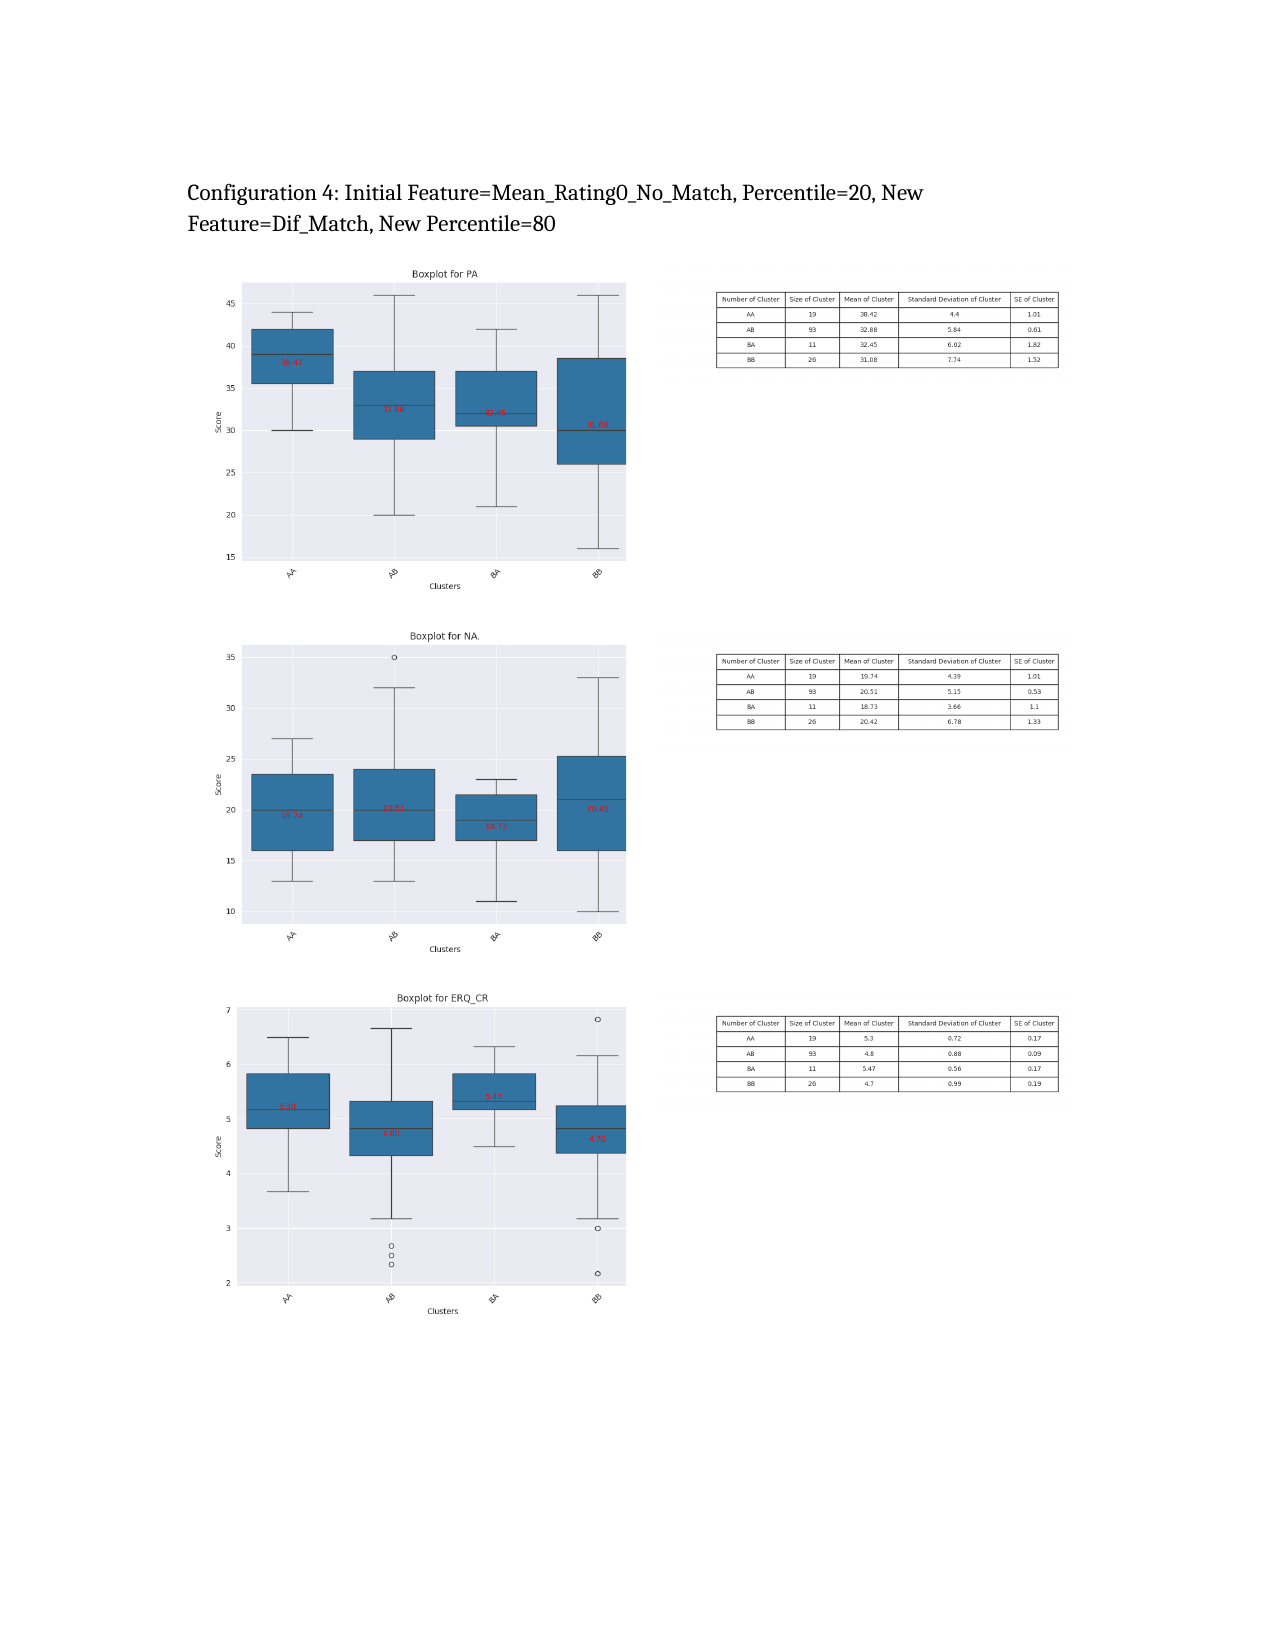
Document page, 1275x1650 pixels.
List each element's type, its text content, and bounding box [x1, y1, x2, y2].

picture [206, 623, 627, 962]
table_header [176, 261, 626, 624]
picture [656, 261, 1077, 397]
table_header [626, 261, 1076, 624]
table_header [626, 986, 1076, 1348]
picture [206, 985, 627, 1324]
picture [656, 623, 1077, 759]
text Configuration 4: Initial Feature=Mean_Rating0_No_Match, Percentile=20, New Feature=Dif_Match, New Percentile=80 [187, 150, 1087, 237]
table_header [626, 624, 1076, 986]
picture [206, 261, 627, 599]
table_header [176, 624, 626, 986]
picture [656, 985, 1077, 1121]
table_header [176, 986, 626, 1348]
